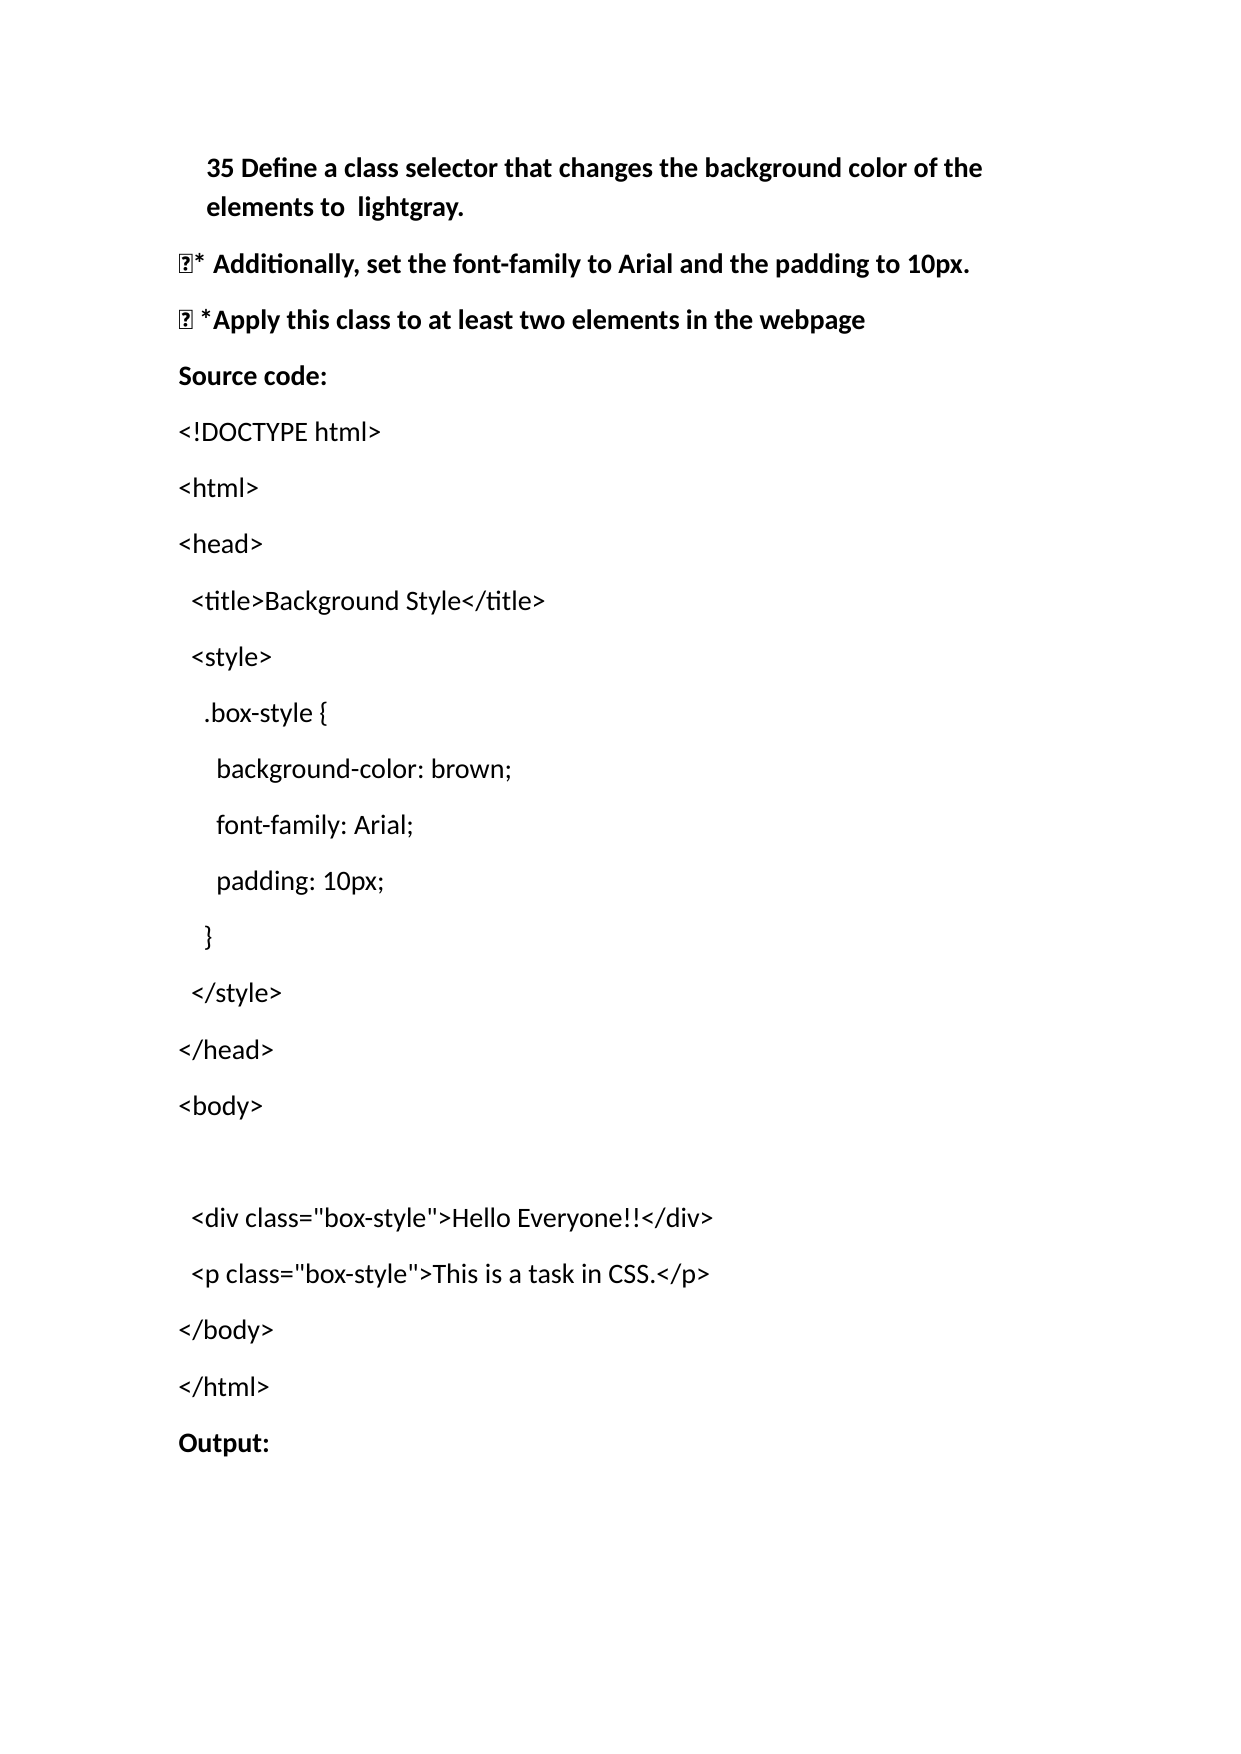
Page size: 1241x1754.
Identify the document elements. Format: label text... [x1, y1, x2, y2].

text padding: 10px; [150, 863, 1090, 898]
text <head> [150, 526, 1090, 561]
text  *Apply this class to at least two elements in the webpage [150, 302, 1090, 336]
text Output: [150, 1425, 1090, 1459]
text </style> [150, 976, 1090, 1010]
text 35 Define a class selector that changes the background color of the elements to lightgray. [206, 150, 1090, 224]
text <html> [150, 470, 1090, 504]
text <div class="box-style">Hello Everyone!!</div> [150, 1200, 1090, 1234]
text </head> [150, 1032, 1090, 1066]
text </html> [150, 1368, 1090, 1403]
text } [150, 919, 1090, 954]
text <p class="box-style">This is a task in CSS.</p> [150, 1256, 1090, 1291]
text .box-style { [150, 695, 1090, 729]
text <style> [150, 639, 1090, 673]
text </body> [150, 1312, 1090, 1347]
text <body> [150, 1088, 1090, 1122]
text <title>Background Style</title> [150, 582, 1090, 617]
text * Additionally, set the font-family to Arial and the padding to 10px. [150, 246, 1090, 280]
text background-color: brown; [150, 751, 1090, 785]
text <!DOCTYPE html> [150, 414, 1090, 448]
text font-family: Arial; [150, 807, 1090, 841]
text Source code: [150, 358, 1090, 392]
